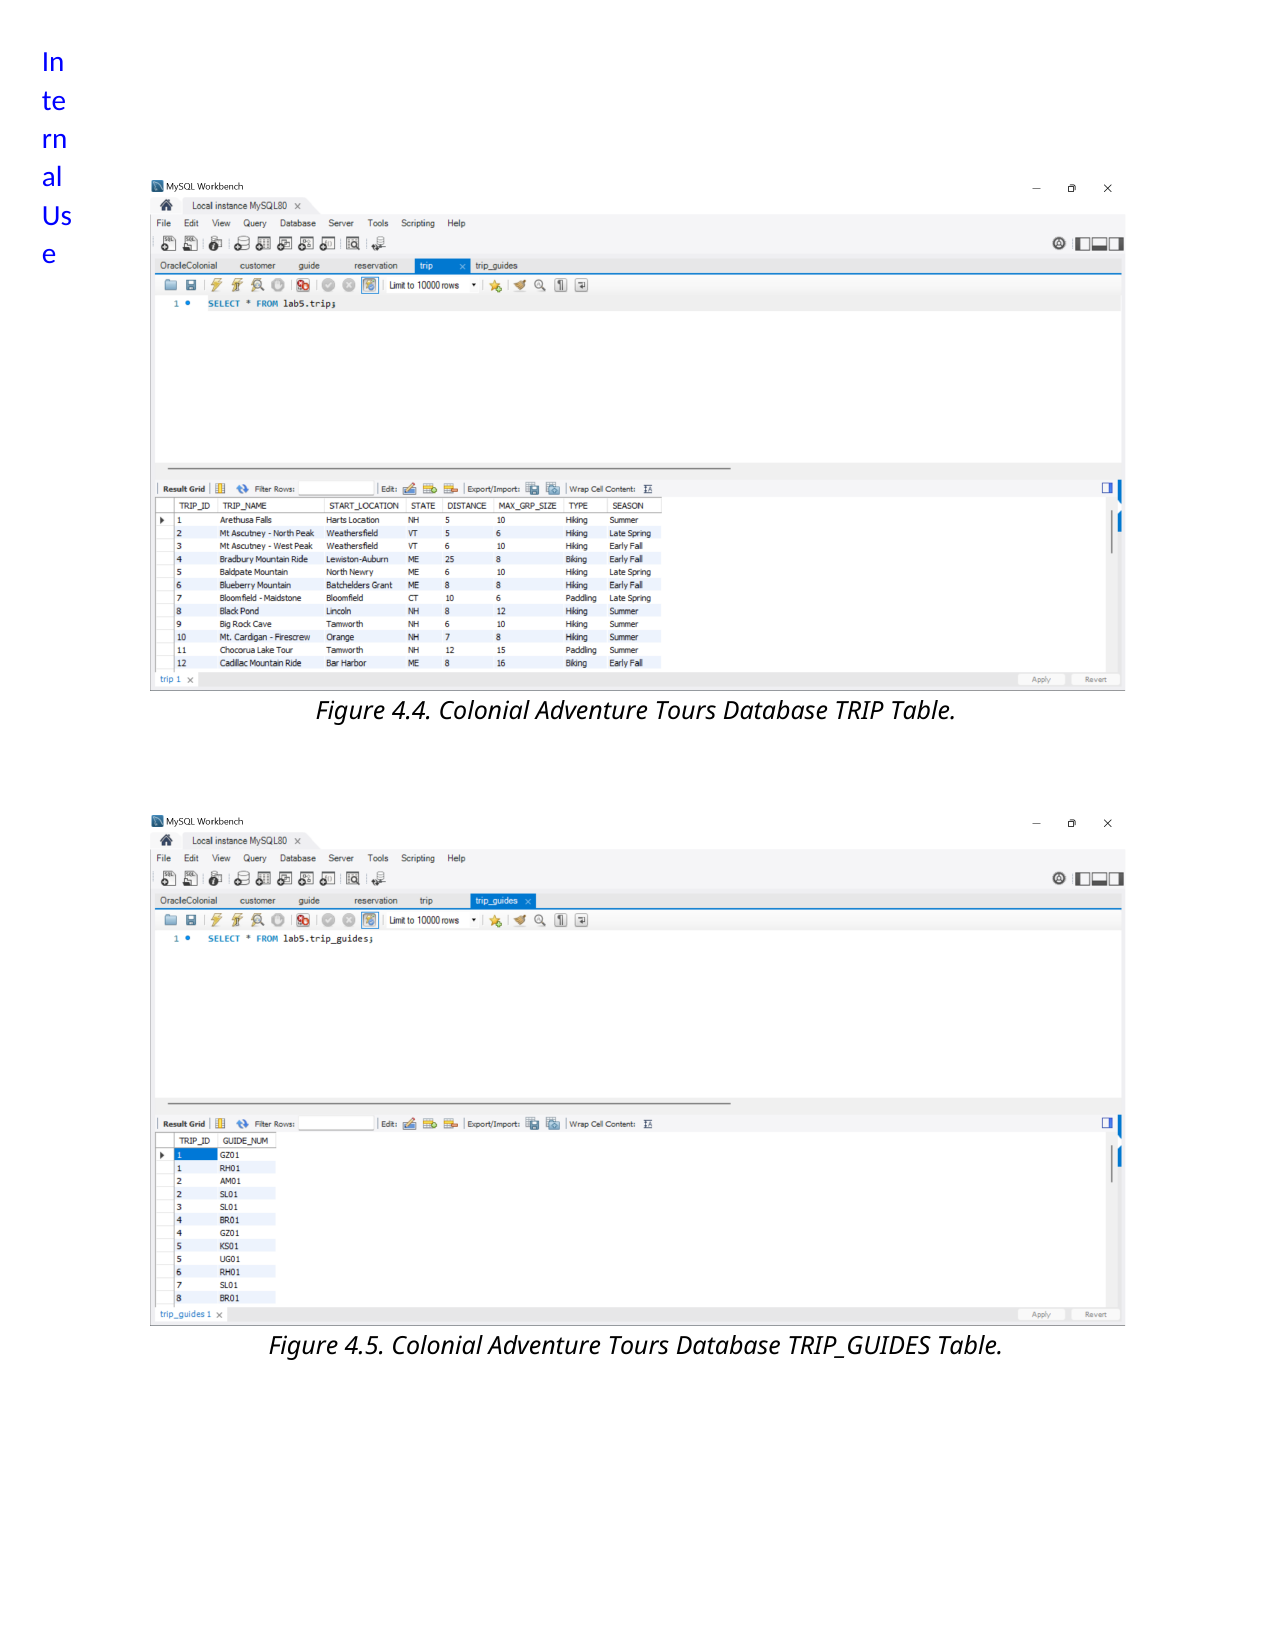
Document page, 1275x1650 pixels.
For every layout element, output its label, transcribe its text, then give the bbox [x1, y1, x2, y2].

text Figure 4.5. Colonial Adventure Tours Database TRIP_GUIDES Table. [150, 1328, 1125, 1362]
text Figure 4.4. Colonial Adventure Tours Database TRIP Table. [150, 692, 1125, 727]
picture [150, 177, 1125, 691]
picture [150, 813, 1125, 1326]
